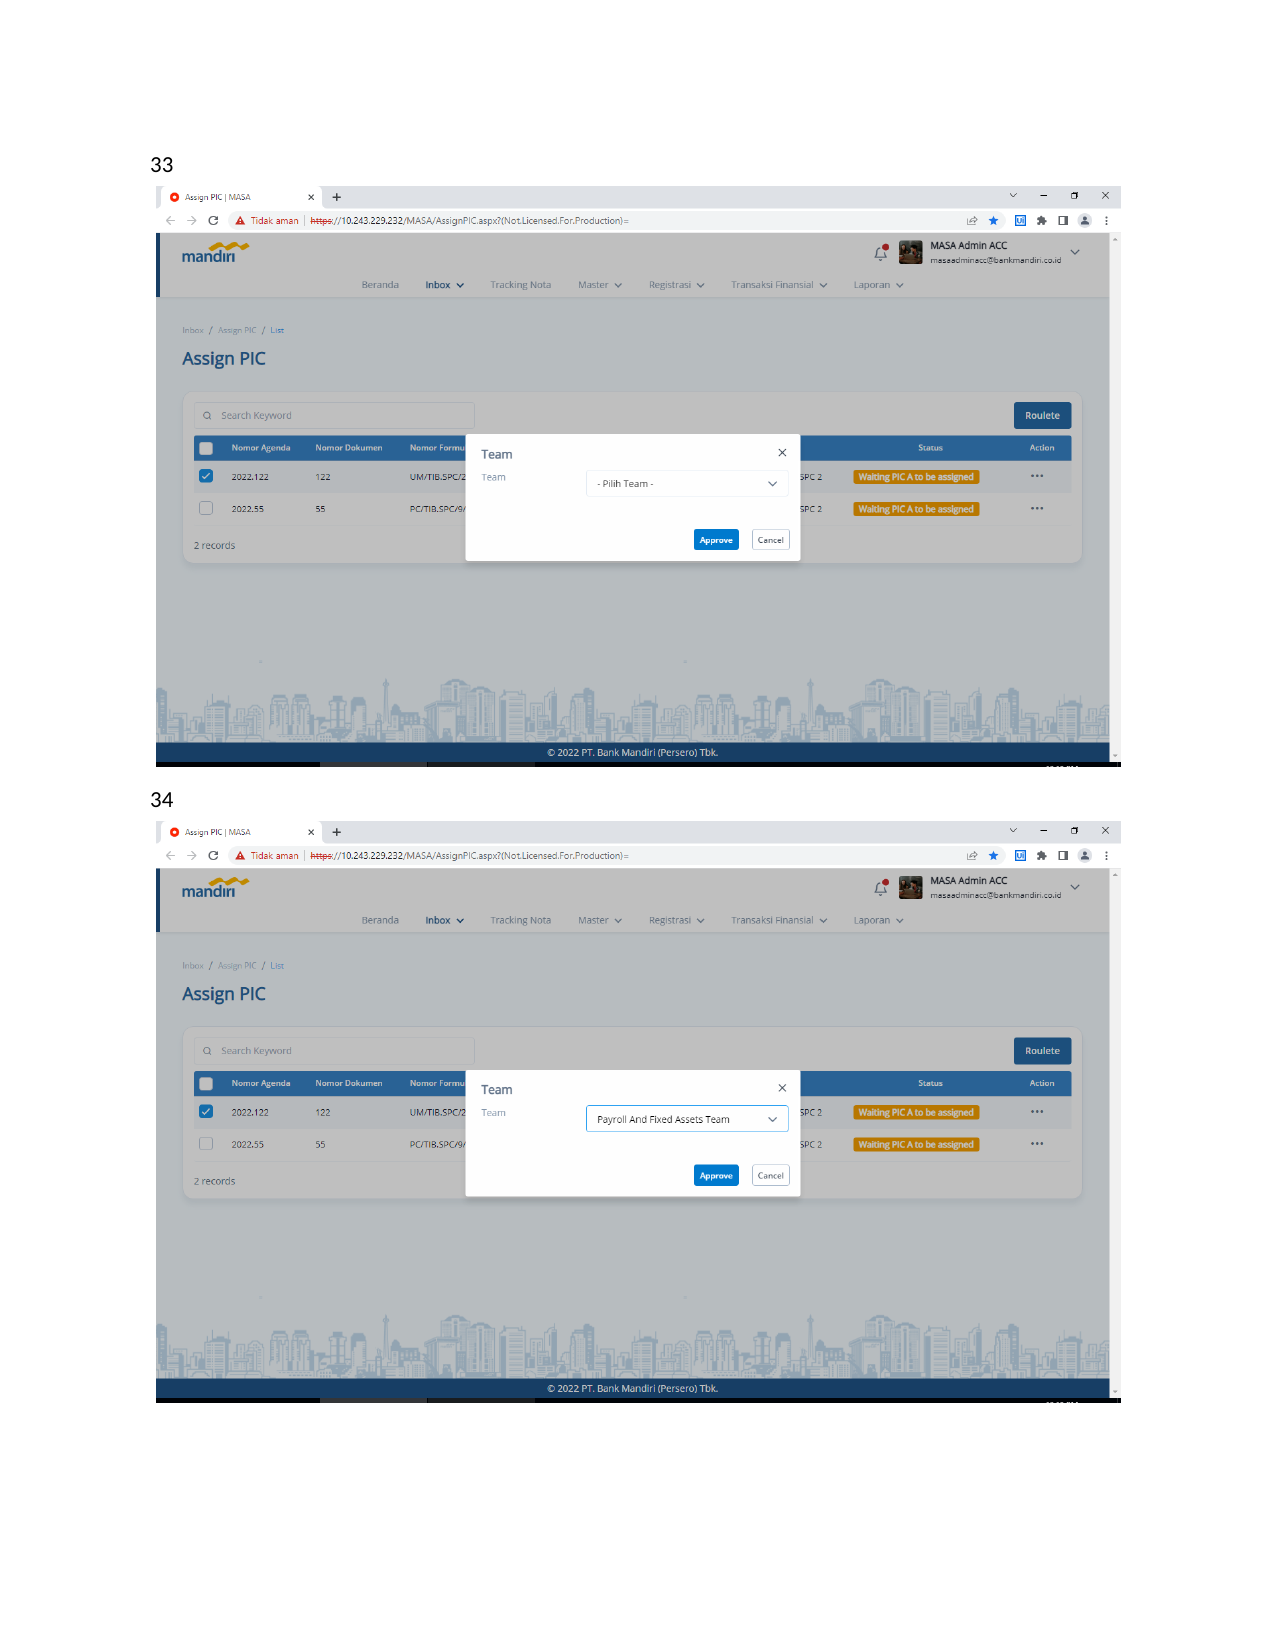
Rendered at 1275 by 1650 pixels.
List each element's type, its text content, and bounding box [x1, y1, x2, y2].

picture [150, 815, 1125, 1403]
text 34 [150, 786, 1125, 815]
text 33 [150, 150, 1125, 180]
picture [150, 180, 1125, 767]
